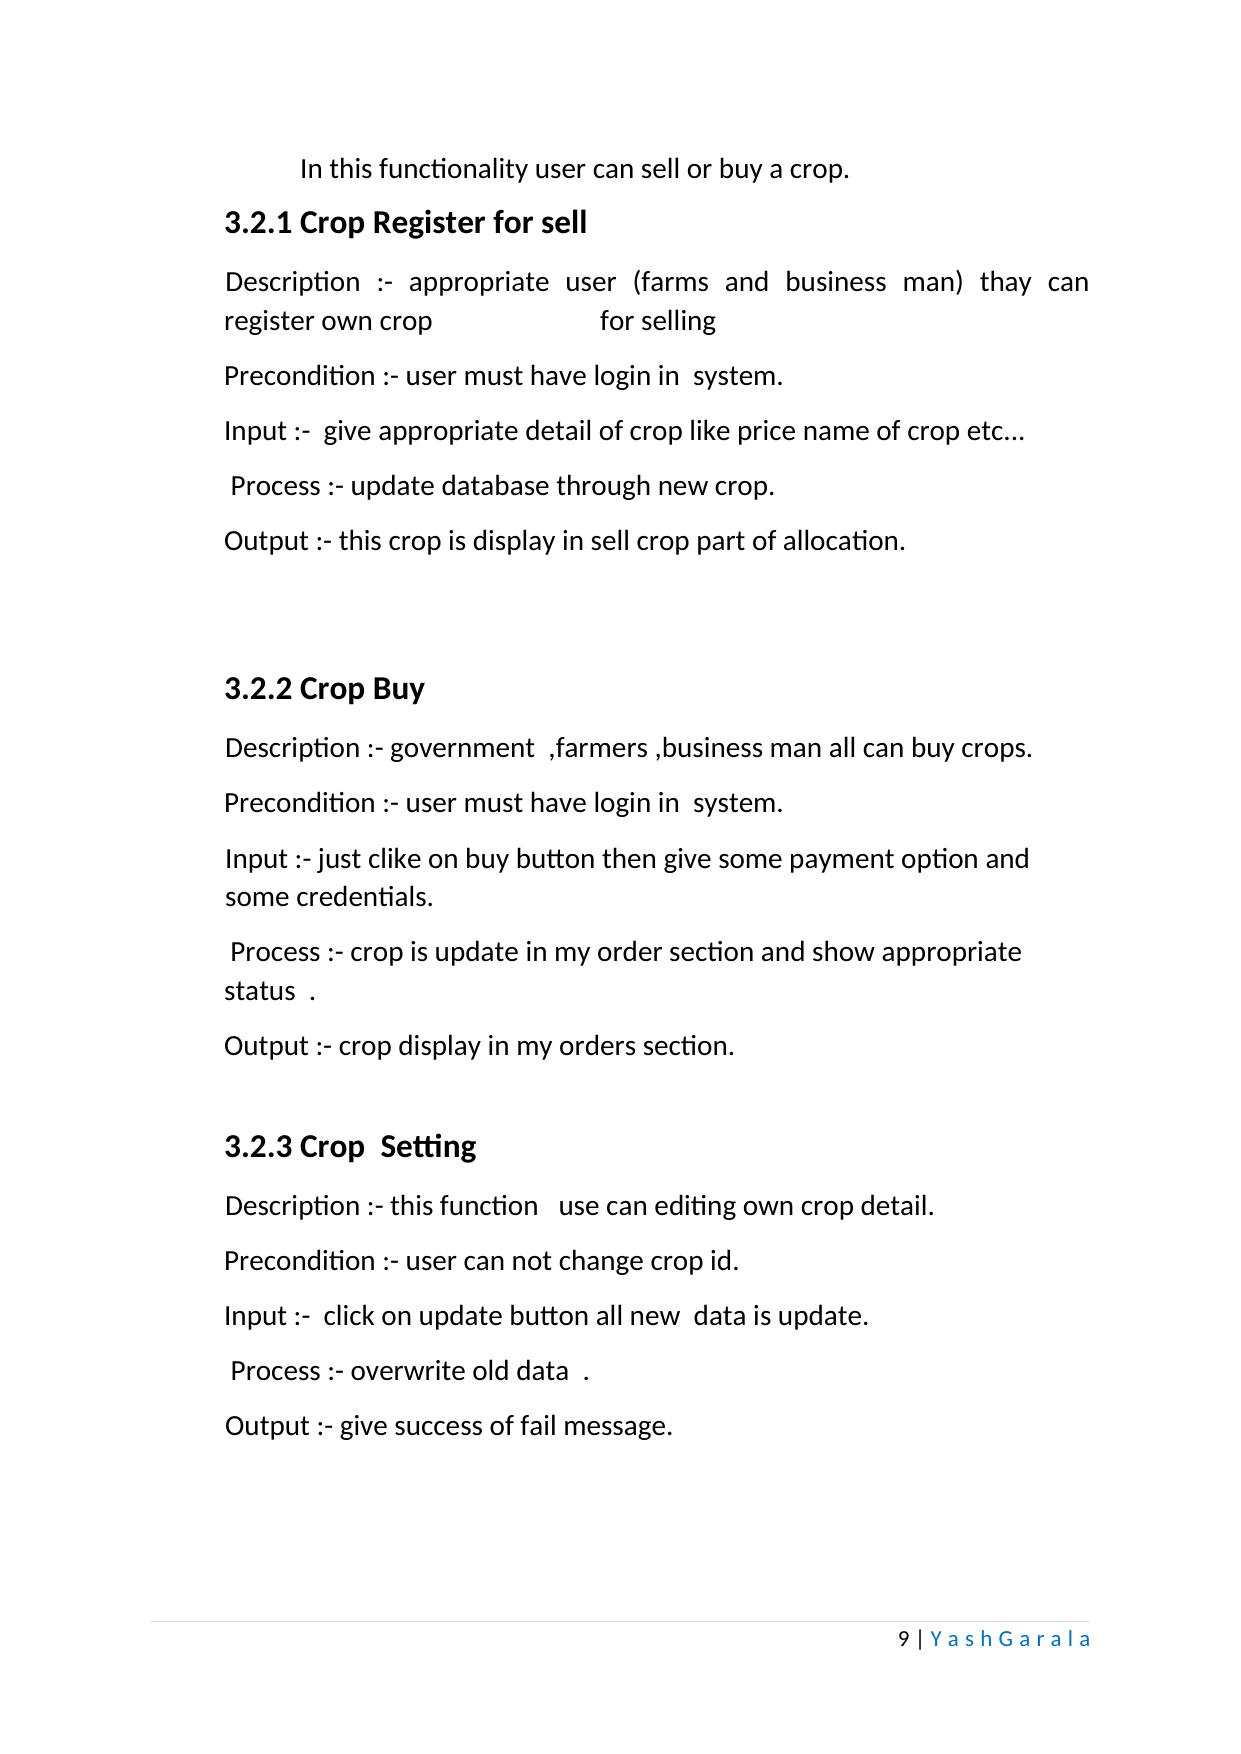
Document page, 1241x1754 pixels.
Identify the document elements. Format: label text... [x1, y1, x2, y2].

subtitle Crop Setting [224, 1137, 1090, 1162]
text Input :- click on update button all new data is update. [150, 1297, 1090, 1333]
text Input :- give appropriate detail of crop like price name of crop etc... [150, 412, 1090, 448]
subtitle Crop Buy [224, 679, 1090, 704]
text Precondition :- user can not change crop id. [150, 1242, 1090, 1278]
text In this functionality user can sell or buy a crop. [300, 150, 1090, 186]
text Output :- crop display in my orders section. [150, 1027, 1090, 1062]
text Precondition :- user must have login in system. [150, 784, 1090, 820]
text Description :- government ,farmers ,business man all can buy crops. [150, 729, 1090, 765]
text Precondition :- user must have login in system. [150, 357, 1090, 393]
text Output :- give success of fail message. [225, 1407, 1090, 1443]
text Process :- overwrite old data . [150, 1352, 1090, 1388]
text Description :- this function use can editing own crop detail. [150, 1187, 1090, 1223]
text Input :- just clike on buy button then give some payment option and some credentials. [225, 840, 1090, 914]
text Process :- update database through new crop. [150, 467, 1090, 503]
text Description :- appropriate user (farms and business man) thay can register own crop for selling [224, 263, 1090, 337]
subtitle Crop Register for sell [224, 213, 1090, 238]
text Process :- crop is update in my order section and show appropriate status . [224, 933, 1090, 1007]
text Output :- this crop is display in sell crop part of allocation. [150, 522, 1090, 558]
